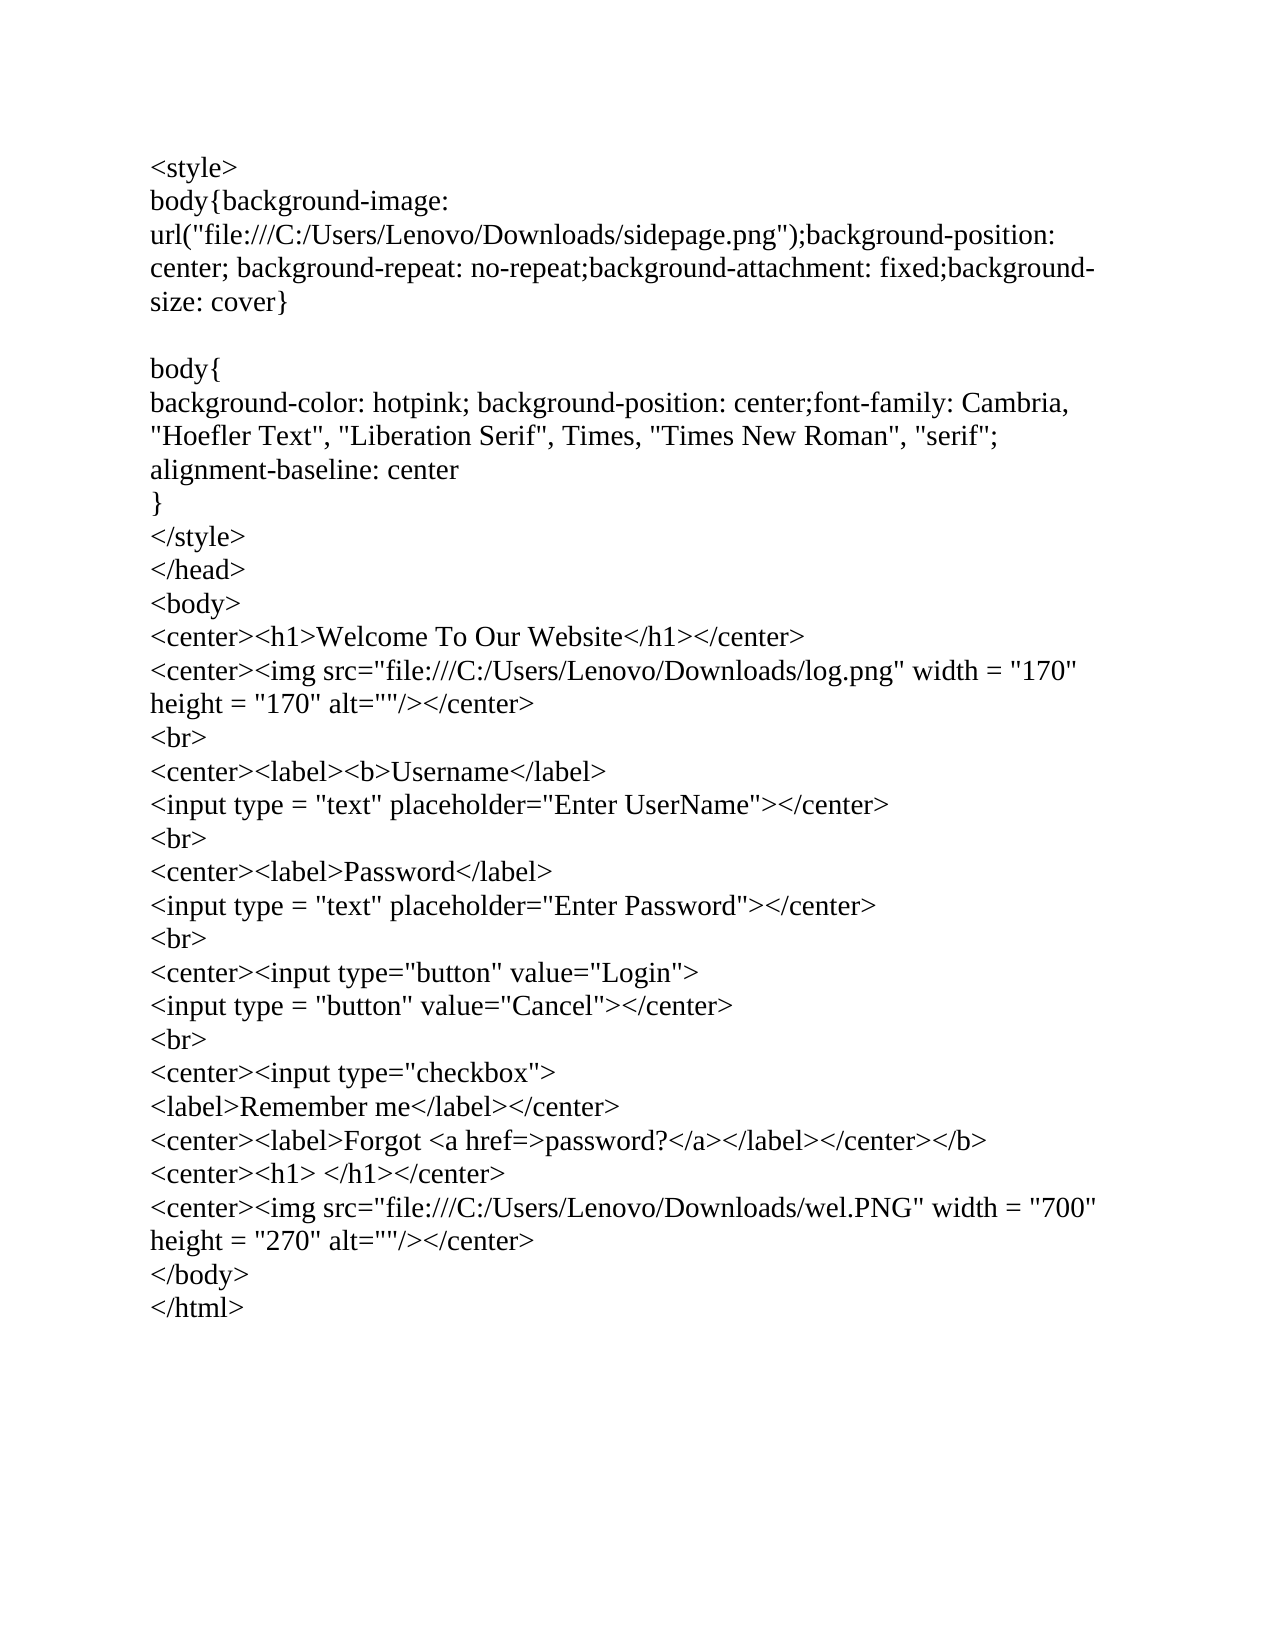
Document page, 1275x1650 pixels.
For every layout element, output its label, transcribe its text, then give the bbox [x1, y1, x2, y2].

text <center><img src="file:///C:/Users/Lenovo/Downloads/log.png" width = "170" height = "170" alt=""/></center> [150, 653, 1125, 720]
text <input type = "button" value="Cancel"></center> [150, 988, 1125, 1022]
text <br> [150, 921, 1125, 955]
text <center><h1>Welcome To Our Website</h1></center> [150, 619, 1125, 653]
text <center><h1> </h1></center> [150, 1156, 1125, 1190]
text <br> [150, 720, 1125, 754]
text body{ [150, 351, 1125, 385]
text </style> [150, 519, 1125, 552]
text <body> [150, 586, 1125, 619]
text <center><input type="checkbox"> [150, 1056, 1125, 1089]
text </body> [150, 1257, 1125, 1290]
text <center><label>Forgot <a href=>password?</a></label></center></b> [150, 1123, 1125, 1156]
text <label>Remember me</label></center> [150, 1089, 1125, 1123]
text background-color: hotpink; background-position: center;font-family: Cambria, "Hoefler Text", "Liberation Serif", Times, "Times New Roman", "serif"; alignment-baseline: center [150, 385, 1125, 485]
text <center><label><b>Username</label> [150, 754, 1125, 787]
text <br> [150, 821, 1125, 854]
text <style> [150, 150, 1125, 183]
text <input type = "text" placeholder="Enter UserName"></center> [150, 787, 1125, 821]
text <center><input type="button" value="Login"> [150, 955, 1125, 988]
text <br> [150, 1022, 1125, 1056]
text } [150, 485, 1125, 519]
text <center><label>Password</label> [150, 854, 1125, 888]
text </html> [150, 1290, 1125, 1324]
text </head> [150, 552, 1125, 586]
text <input type = "text" placeholder="Enter Password"></center> [150, 888, 1125, 921]
text body{background-image: url("file:///C:/Users/Lenovo/Downloads/sidepage.png");background-position: center; background-repeat: no-repeat;background-attachment: fixed;background-size: cover} [150, 183, 1125, 318]
text <center><img src="file:///C:/Users/Lenovo/Downloads/wel.PNG" width = "700" height = "270" alt=""/></center> [150, 1190, 1125, 1257]
